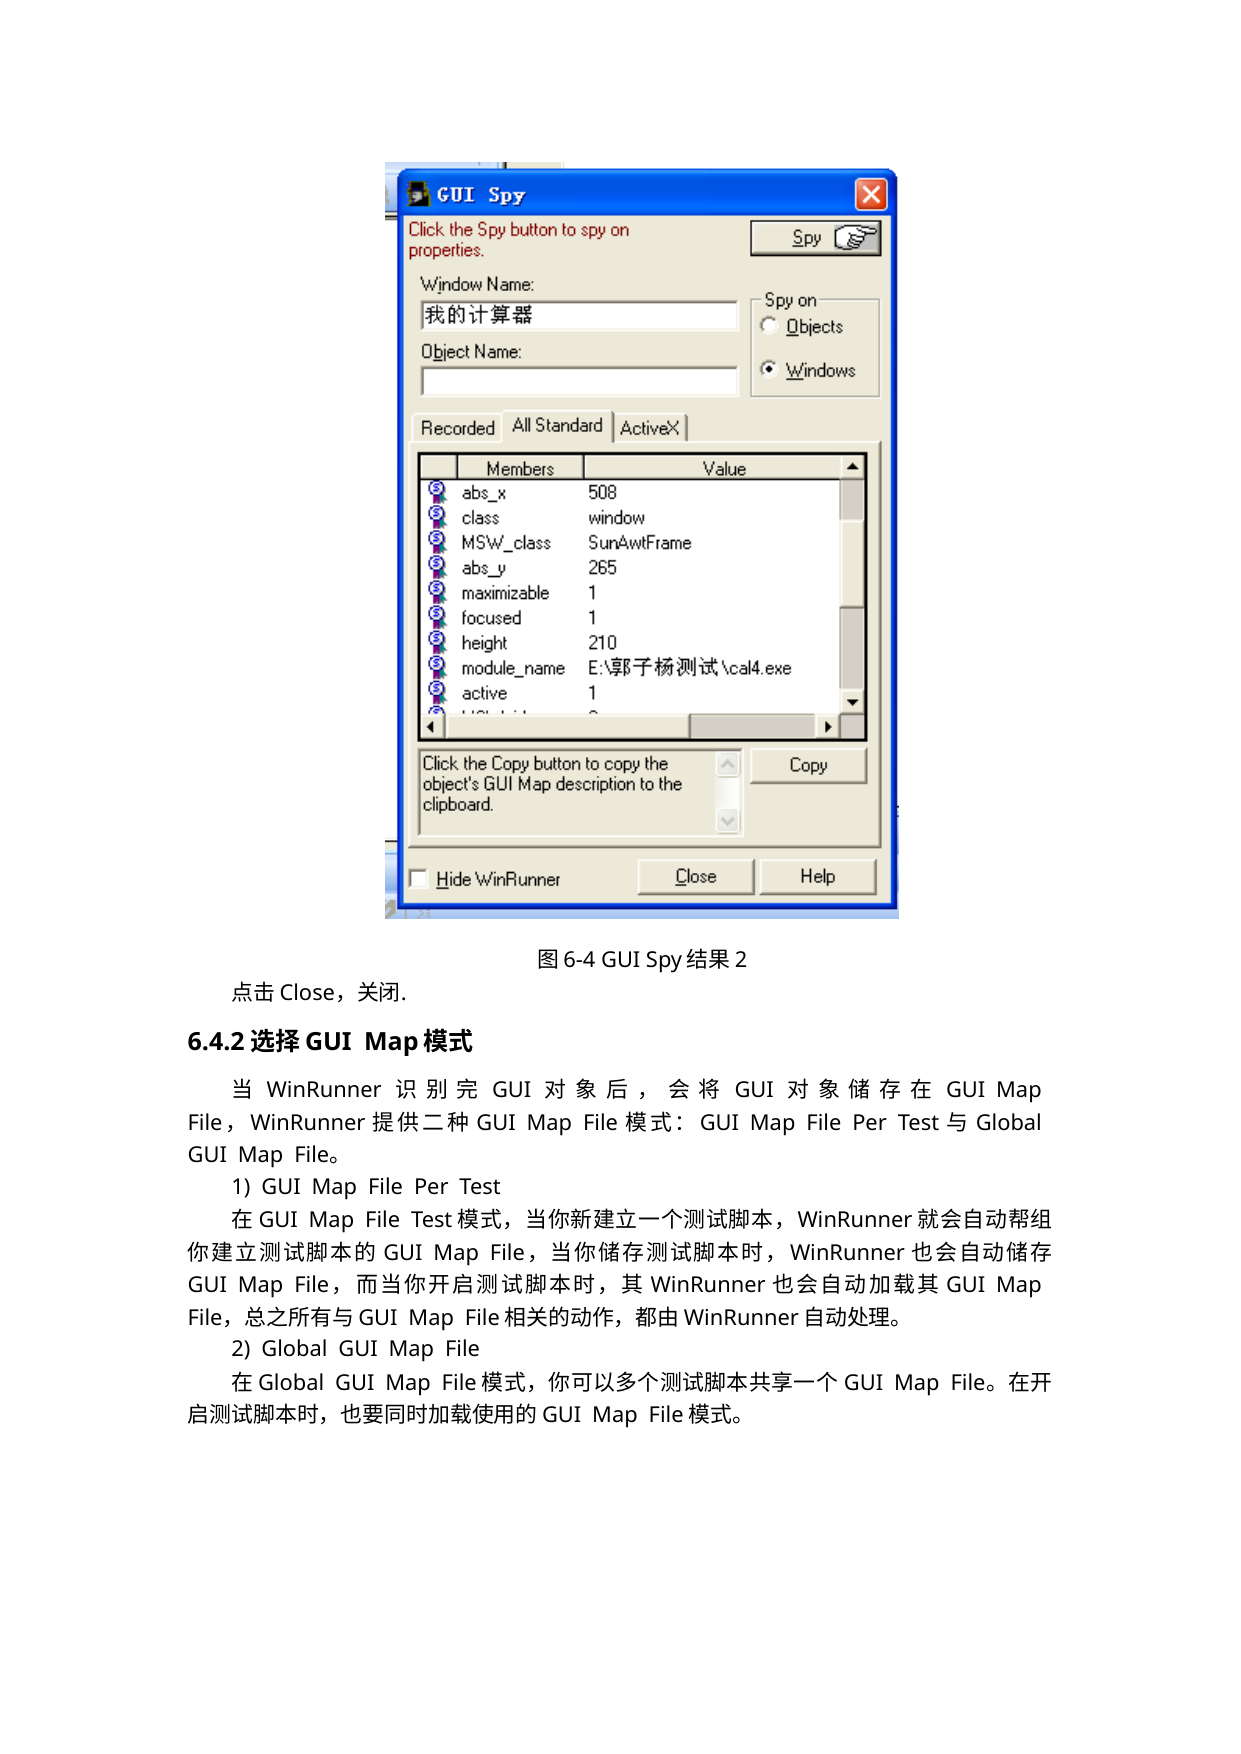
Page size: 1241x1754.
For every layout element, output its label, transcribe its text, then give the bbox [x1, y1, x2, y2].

text 1) GUI Map File Per Test [187, 1169, 1053, 1202]
text 在Global GUI Map File模式，你可以多个测试脚本共享一个GUI Map File。在开启测试脚本时，也要同时加载使用的GUI Map File模式。 [187, 1364, 1053, 1429]
subtitle 6.4.2选择GUI Map模式 [187, 1007, 1053, 1072]
text 在GUI Map File Test模式，当你新建立一个测试脚本，WinRunner就会自动帮组你建立测试脚本的GUI Map File，当你储存测试脚本时，WinRunner也会自动储存GUI Map File，而当你开启测试脚本时，其WinRunner也会自动加载其GUI Map File，总之所有与GUI Map File相关的动作，都由WinRunner自动处理。 [187, 1202, 1053, 1332]
text 点击Close，关闭. [187, 974, 1053, 1007]
picture [385, 162, 899, 919]
text 当WinRunner识别完GUI对象后，会将GUI对象储存在GUI Map File，WinRunner提供二种GUI Map File模式：GUI Map File Per Test与Global GUI Map File。 [187, 1072, 1053, 1169]
text 2) Global GUI Map File [187, 1332, 1053, 1364]
text 图6-4 GUI Spy结果2 [187, 942, 1053, 974]
